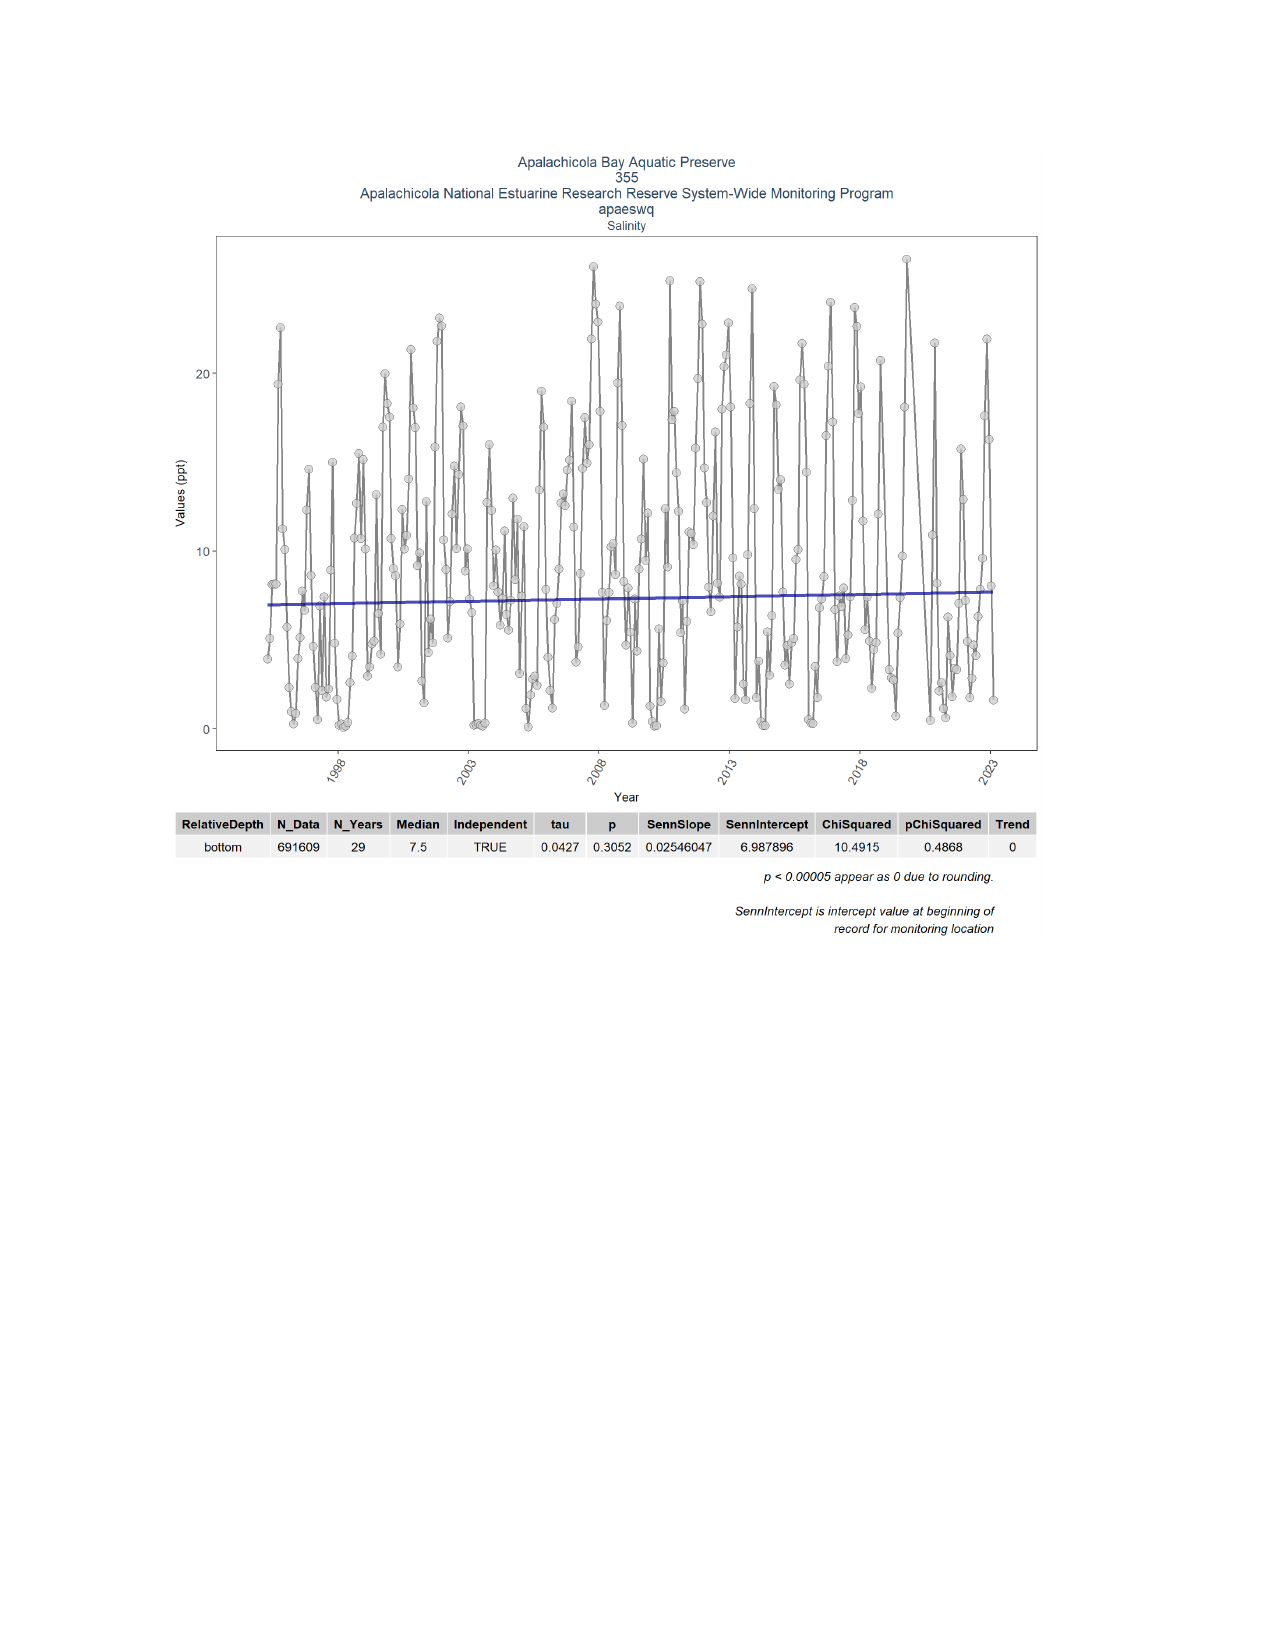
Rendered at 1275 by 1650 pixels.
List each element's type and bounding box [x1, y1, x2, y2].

picture [168, 150, 1044, 938]
